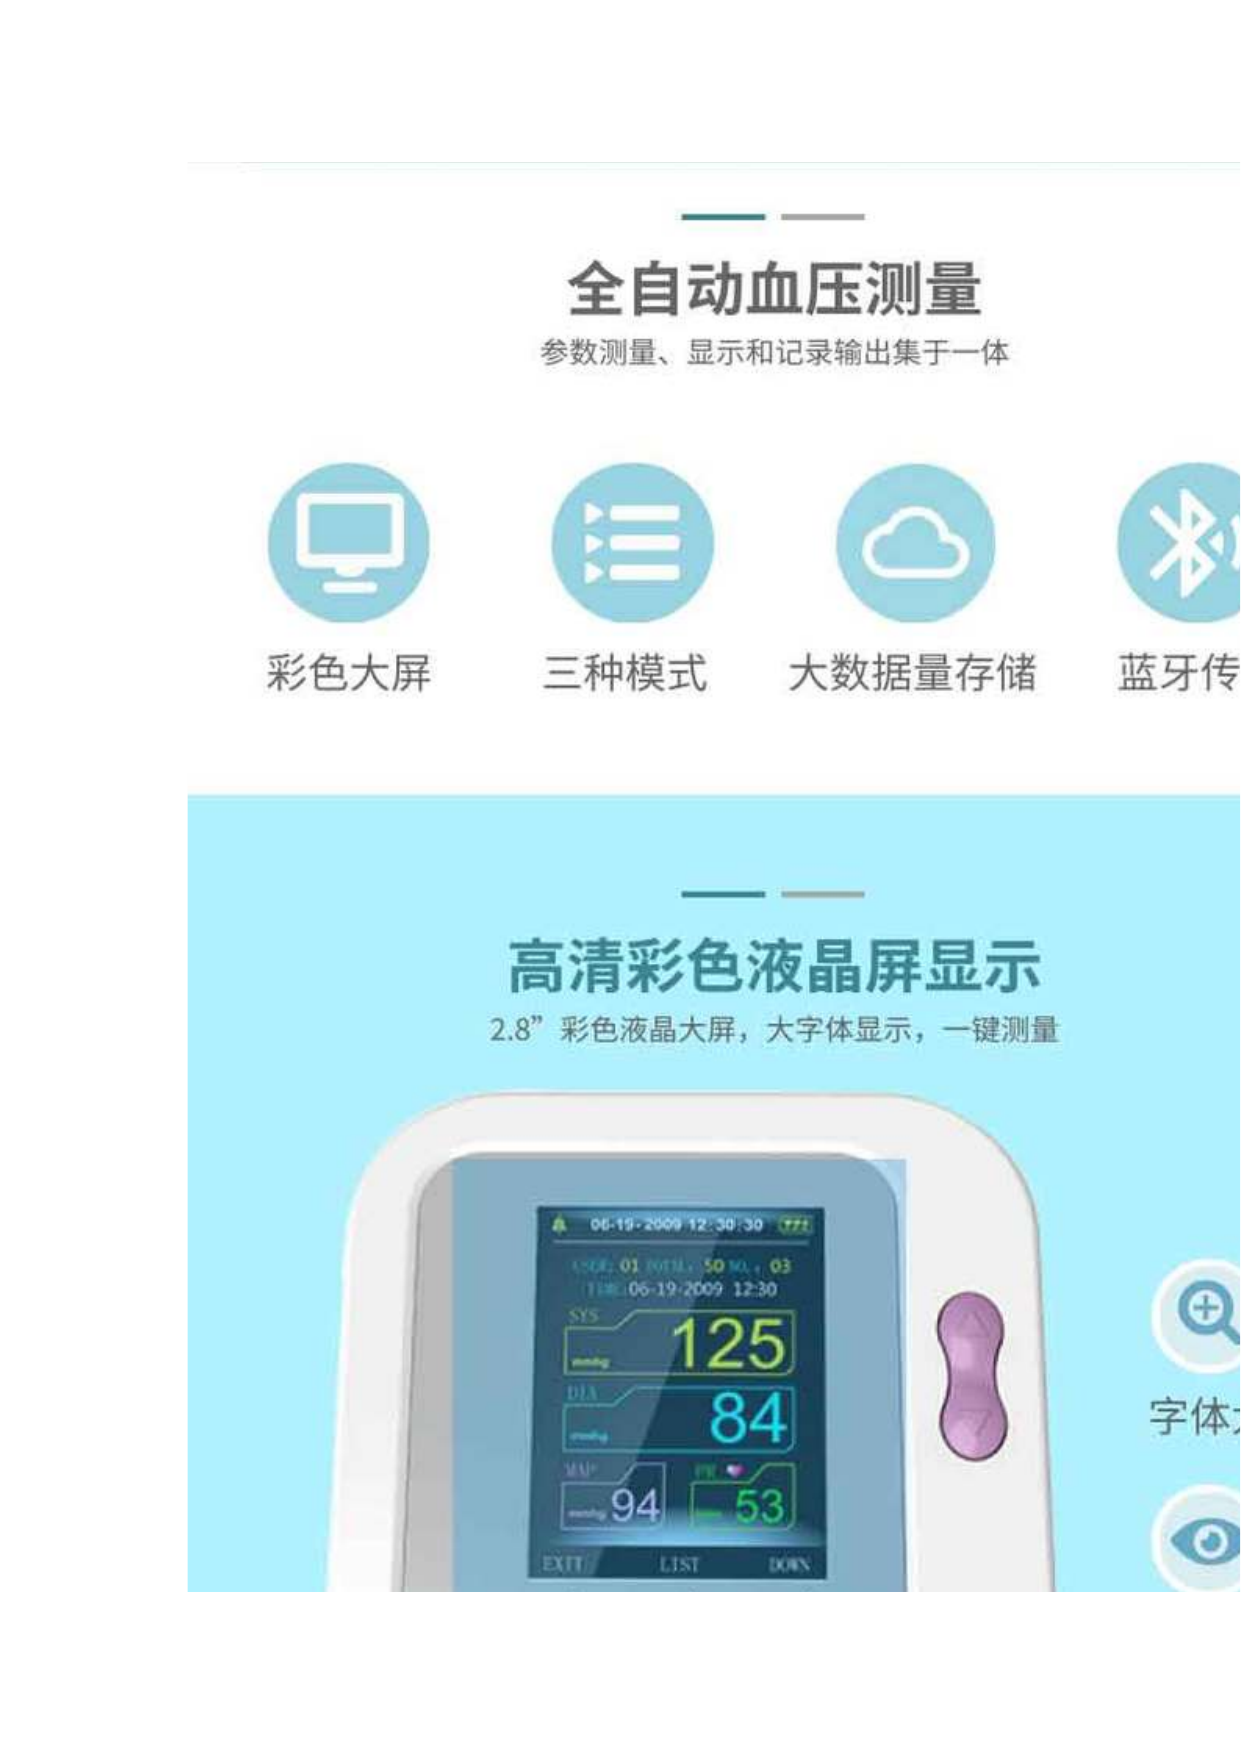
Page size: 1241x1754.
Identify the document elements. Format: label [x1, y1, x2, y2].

picture [187, 162, 1241, 1592]
